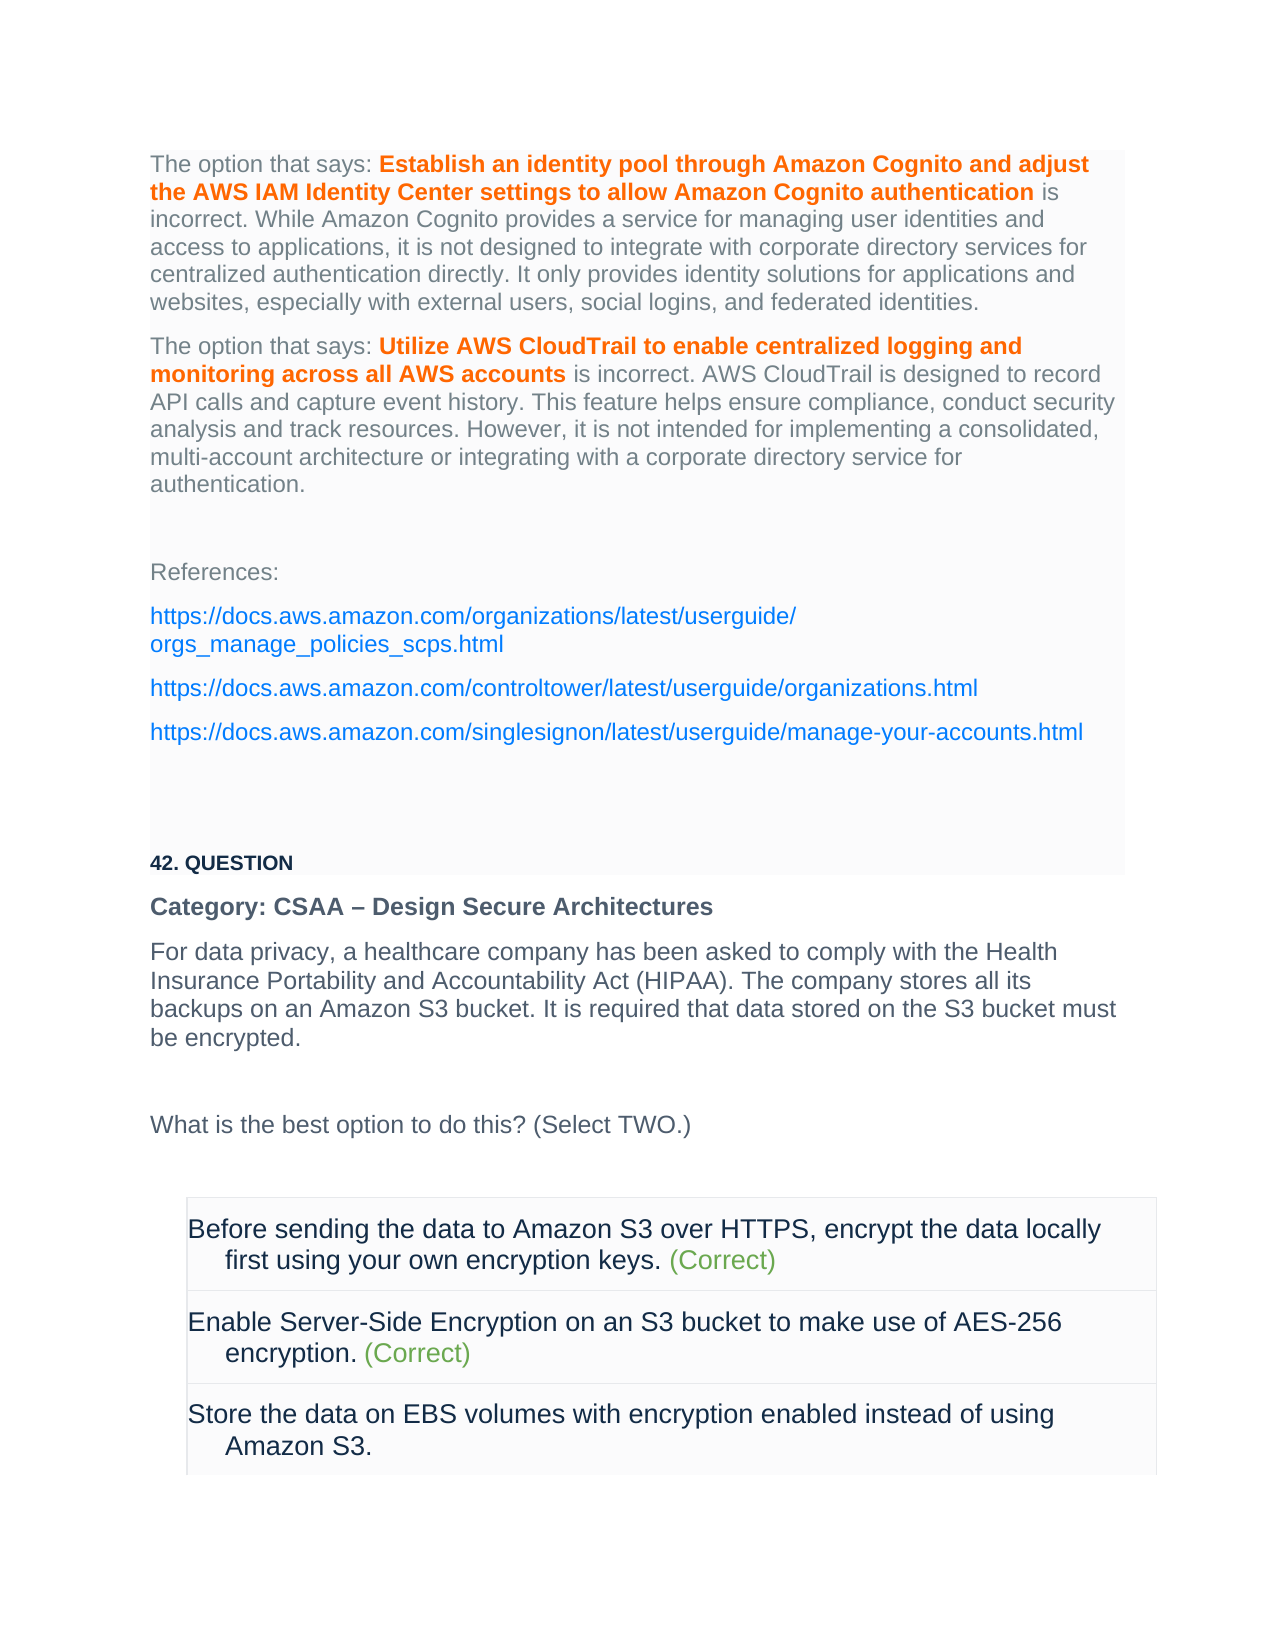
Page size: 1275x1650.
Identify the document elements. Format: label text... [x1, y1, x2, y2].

text The option that says: Utilize AWS CloudTrail to enable centralized logging and monitoring across all AWS accounts is incorrect. AWS CloudTrail is designed to record API calls and capture event history. This feature helps ensure compliance, conduct security analysis and track resources. However, it is not intended for implementing a consolidated, multi-account architecture or integrating with a corporate directory service for authentication. [150, 332, 1125, 498]
text The option that says: Establish an identity pool through Amazon Cognito and adjust the AWS IAM Identity Center settings to allow Amazon Cognito authentication is incorrect. While Amazon Cognito provides a service for managing user identities and access to applications, it is not designed to integrate with corporate directory services for centralized authentication directly. It only provides identity solutions for applications and websites, especially with external users, social logins, and federated identities. [150, 150, 1125, 316]
text Category: CSAA – Design Secure Architectures [150, 891, 1125, 920]
text 42. QUESTION [150, 851, 1125, 875]
list Enable Server-Side Encryption on an S3 bucket to make use of AES-256 encryption. (Correct) [188, 1291, 1156, 1383]
text https://docs.aws.amazon.com/controltower/latest/userguide/organizations.html [150, 674, 1125, 701]
list Store the data on EBS volumes with encryption enabled instead of using Amazon S3. [188, 1384, 1156, 1475]
text For data privacy, a healthcare company has been asked to comply with the Health Insurance Portability and Accountability Act (HIPAA). The company stores all its backups on an Amazon S3 bucket. It is required that data stored on the S3 bucket must be encrypted. [150, 937, 1125, 1052]
text References: [150, 558, 1125, 585]
list Before sending the data to Amazon S3 over HTTPS, encrypt the data locally first using your own encryption keys. (Correct) [188, 1198, 1156, 1290]
text https://docs.aws.amazon.com/singlesignon/latest/userguide/manage-your-accounts.html [150, 718, 1125, 746]
text What is the best option to do this? (Select TWO.) [150, 1110, 1125, 1139]
text https://docs.aws.amazon.com/organizations/latest/userguide/orgs_manage_policies_scps.html [150, 602, 1125, 657]
